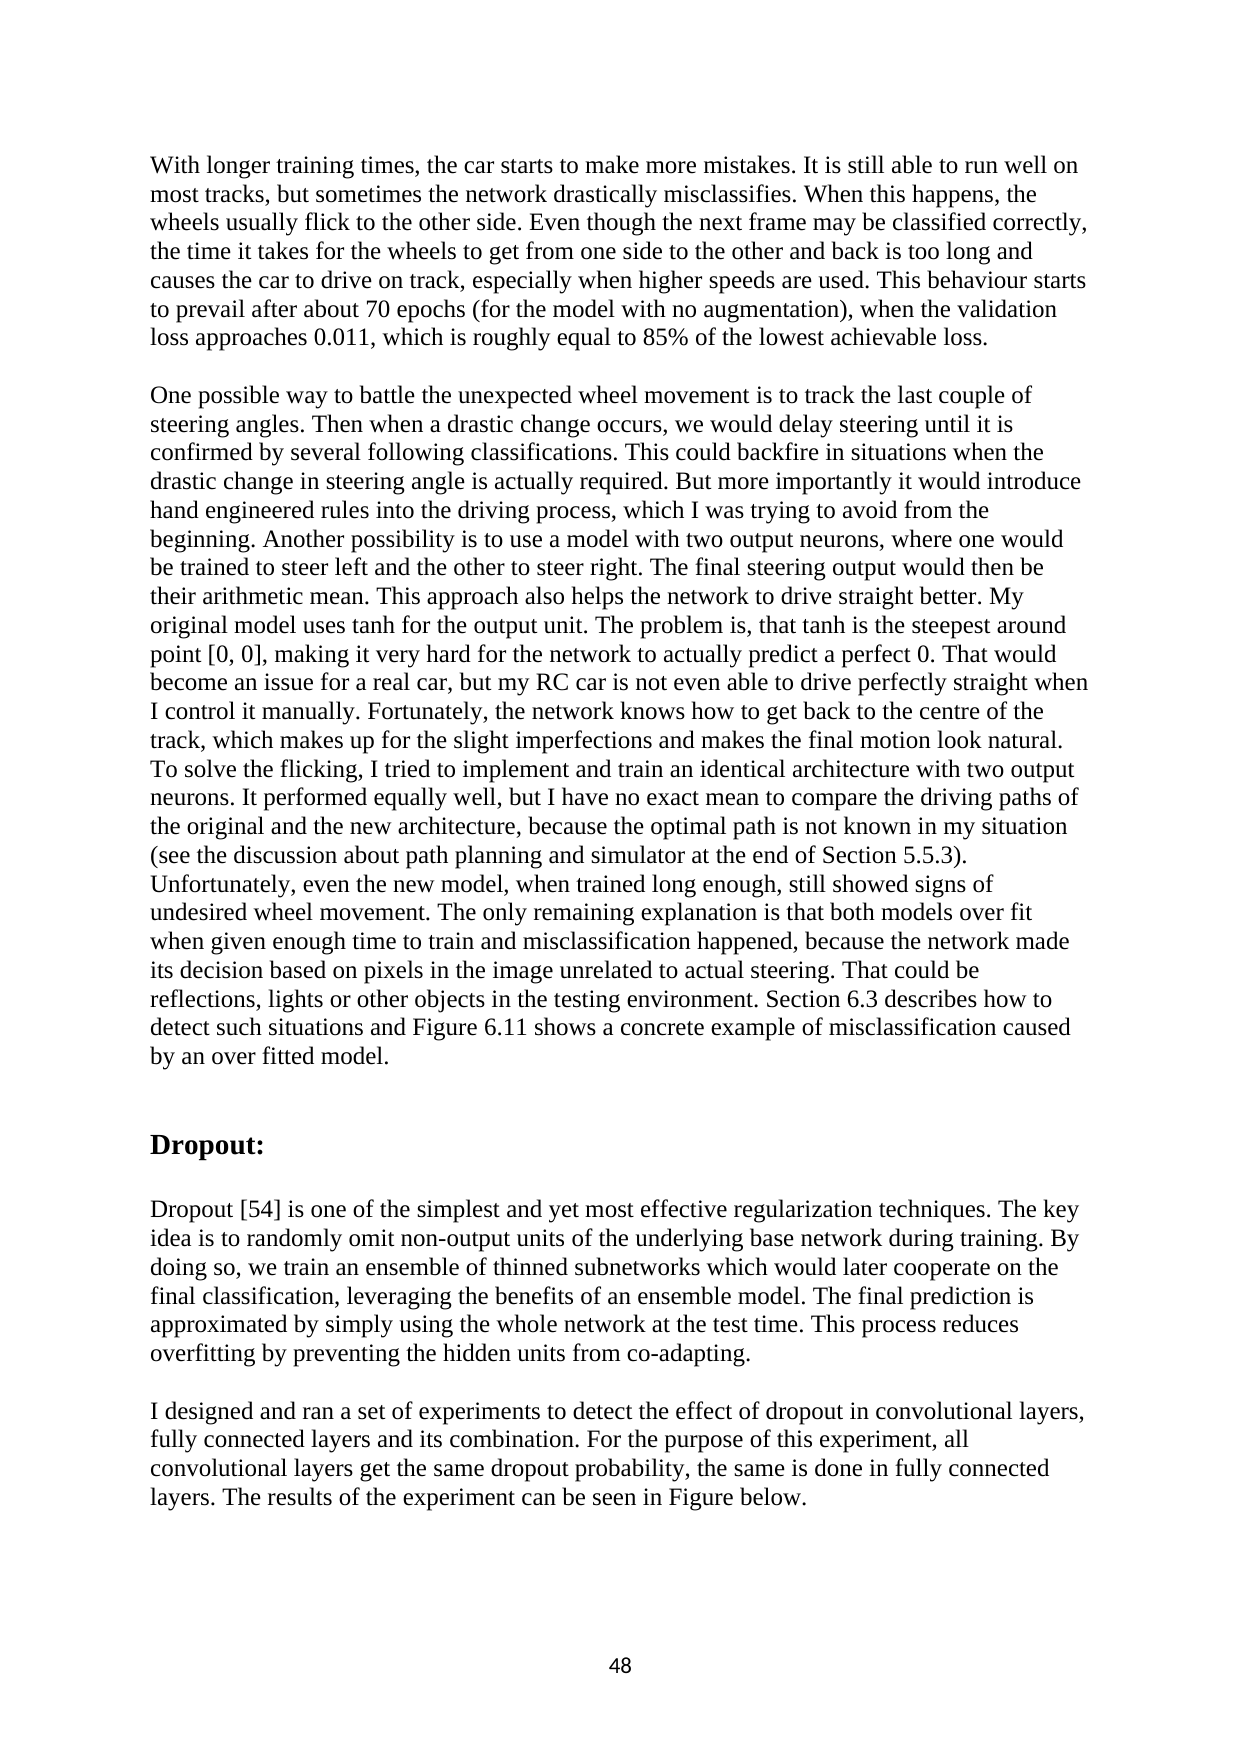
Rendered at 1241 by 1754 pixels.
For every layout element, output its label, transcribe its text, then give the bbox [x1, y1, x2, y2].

text Dropout: [150, 1127, 1090, 1161]
text Dropout [54] is one of the simplest and yet most effective regularization techniques. The key idea is to randomly omit non-output units of the underlying base network during training. By doing so, we train an ensemble of thinned subnetworks which would later cooperate on the final classification, leveraging the benefits of an ensemble model. The final prediction is approximated by simply using the whole network at the test time. This process reduces overfitting by preventing the hidden units from co-adapting. [150, 1194, 1090, 1367]
text One possible way to battle the unexpected wheel movement is to track the last couple of steering angles. Then when a drastic change occurs, we would delay steering until it is confirmed by several following classifications. This could backfire in situations when the drastic change in steering angle is actually required. But more importantly it would introduce hand engineered rules into the driving process, which I was trying to avoid from the beginning. Another possibility is to use a model with two output neurons, where one would be trained to steer left and the other to steer right. The final steering output would then be their arithmetic mean. This approach also helps the network to drive straight better. My original model uses tanh for the output unit. The problem is, that tanh is the steepest around point [0, 0], making it very hard for the network to actually predict a perfect 0. That would become an issue for a real car, but my RC car is not even able to drive perfectly straight when I control it manually. Fortunately, the network knows how to get back to the centre of the track, which makes up for the slight imperfections and makes the final motion look natural. To solve the flicking, I tried to implement and train an identical architecture with two output neurons. It performed equally well, but I have no exact mean to compare the driving paths of the original and the new architecture, because the optimal path is not known in my situation (see the discussion about path planning and simulator at the end of Section 5.5.3). Unfortunately, even the new model, when trained long enough, still showed signs of undesired wheel movement. The only remaining explanation is that both models over fit when given enough time to train and misclassification happened, because the network made its decision based on pixels in the image unrelated to actual steering. That could be reflections, lights or other objects in the testing environment. Section 6.3 describes how to detect such situations and Figure 6.11 shows a concrete example of misclassification caused by an over fitted model. [150, 380, 1090, 1070]
text With longer training times, the car starts to make more mistakes. It is still able to run well on most tracks, but sometimes the network drastically misclassifies. When this happens, the wheels usually flick to the other side. Even though the next frame may be classified correctly, the time it takes for the wheels to get from one side to the other and back is too long and causes the car to drive on track, especially when higher speeds are used. This behaviour starts to prevail after about 70 epochs (for the model with no augmentation), when the validation loss approaches 0.011, which is roughly equal to 85% of the lowest achievable loss. [150, 150, 1090, 351]
text I designed and ran a set of experiments to detect the effect of dropout in convolutional layers, fully connected layers and its combination. For the purpose of this experiment, all convolutional layers get the same dropout probability, the same is done in fully connected layers. The results of the experiment can be seen in Figure below. [150, 1396, 1090, 1511]
